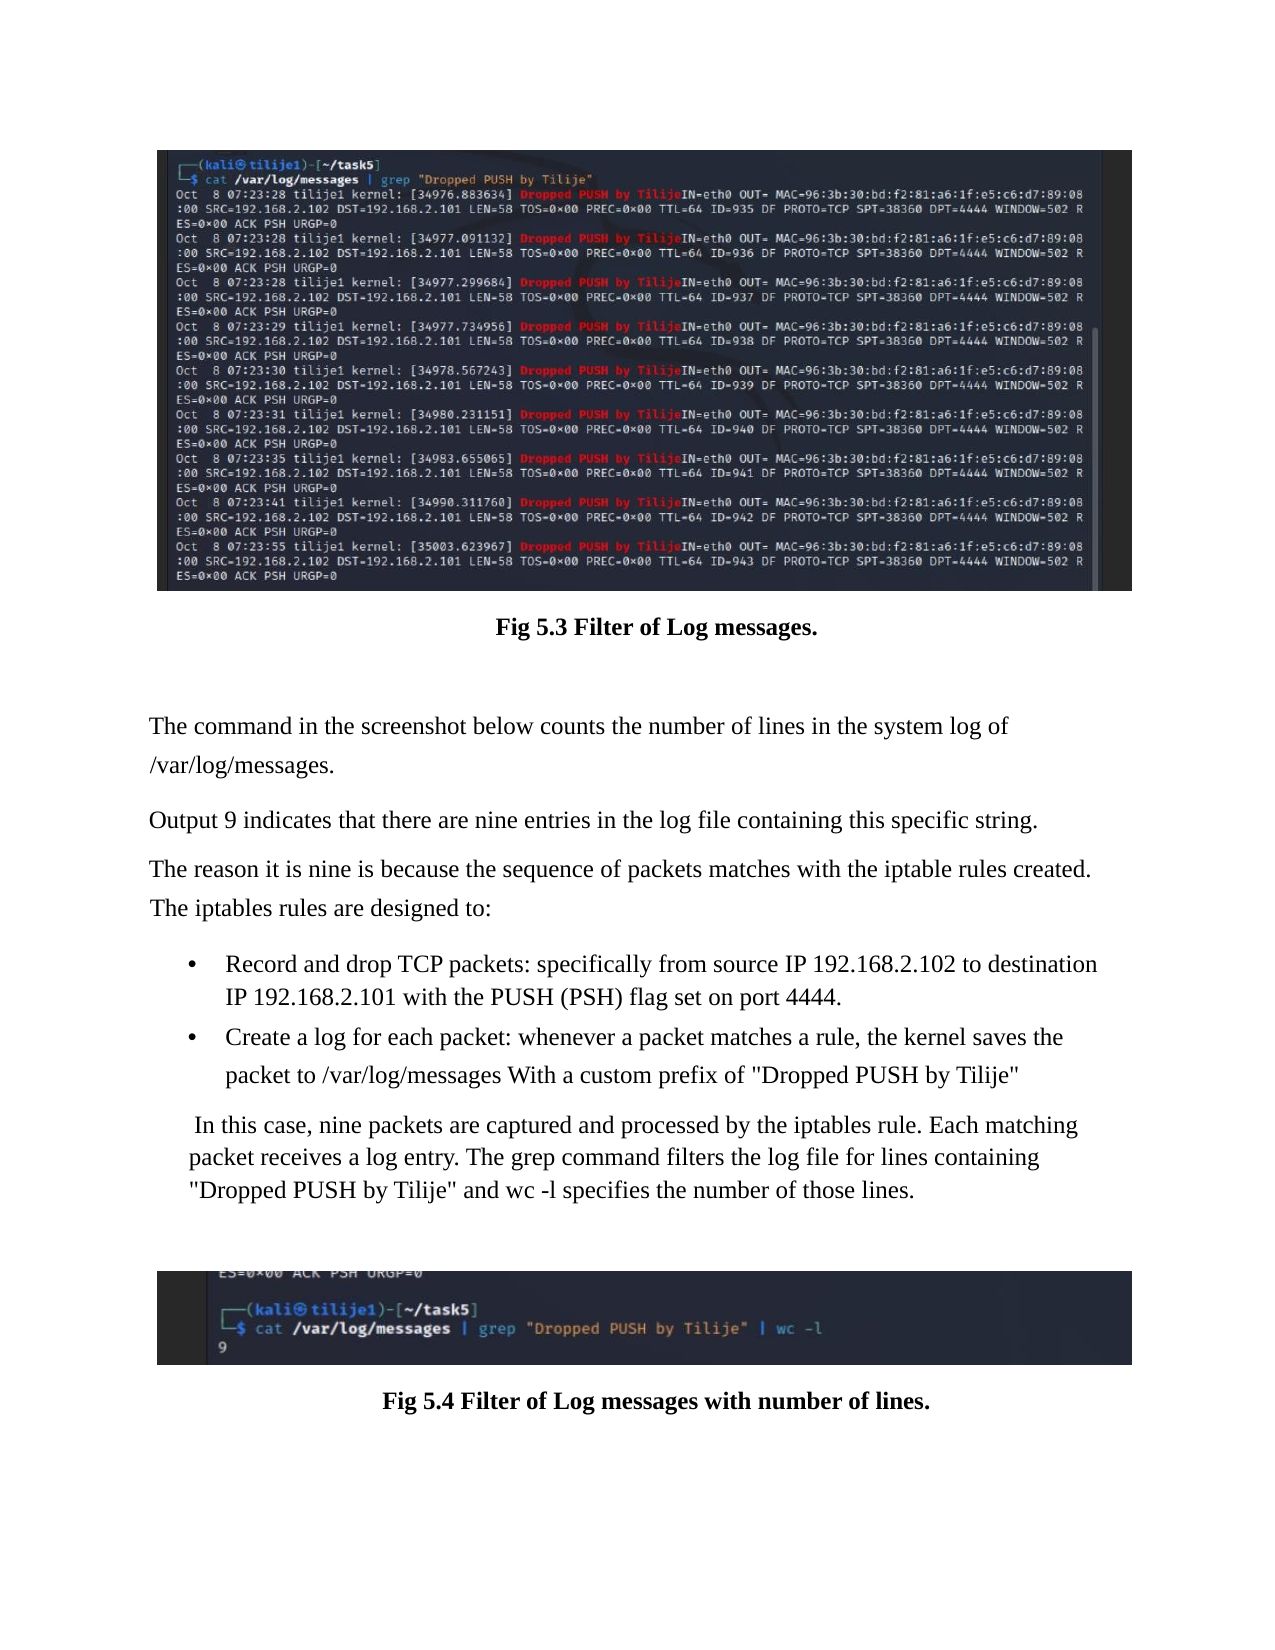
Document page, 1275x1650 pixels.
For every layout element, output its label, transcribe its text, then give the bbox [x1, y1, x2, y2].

text Fig 5.3 Filter of Log messages. [150, 612, 1163, 641]
picture [157, 1271, 1132, 1365]
text Output 9 indicates that there are nine entries in the log file containing this specific string. [148, 805, 1125, 834]
list Record and drop TCP packets: specifically from source IP 192.168.2.102 to destination IP 192.168.2.101 with the PUSH (PSH) flag set on port 4444. [188, 949, 1125, 1011]
text In this case, nine packets are captured and processed by the iptables rule. Each matching packet receives a log entry. The grep command filters the log file for lines containing "Dropped PUSH by Tilije" and wc -l specifies the number of those lines. [188, 1110, 1125, 1204]
text The reason it is nine is because the sequence of packets matches with the iptable rules created. The iptables rules are designed to: [148, 854, 1125, 921]
picture [157, 150, 1132, 591]
text Fig 5.4 Filter of Log messages with number of lines. [382, 1386, 1120, 1415]
text The command in the screenshot below counts the number of lines in the system log of /var/log/messages. [148, 711, 1125, 779]
list Create a log for each packet: whenever a packet matches a rule, the kernel saves the packet to /var/log/messages With a custom prefix of "Dropped PUSH by Tilije" [188, 1022, 1125, 1089]
